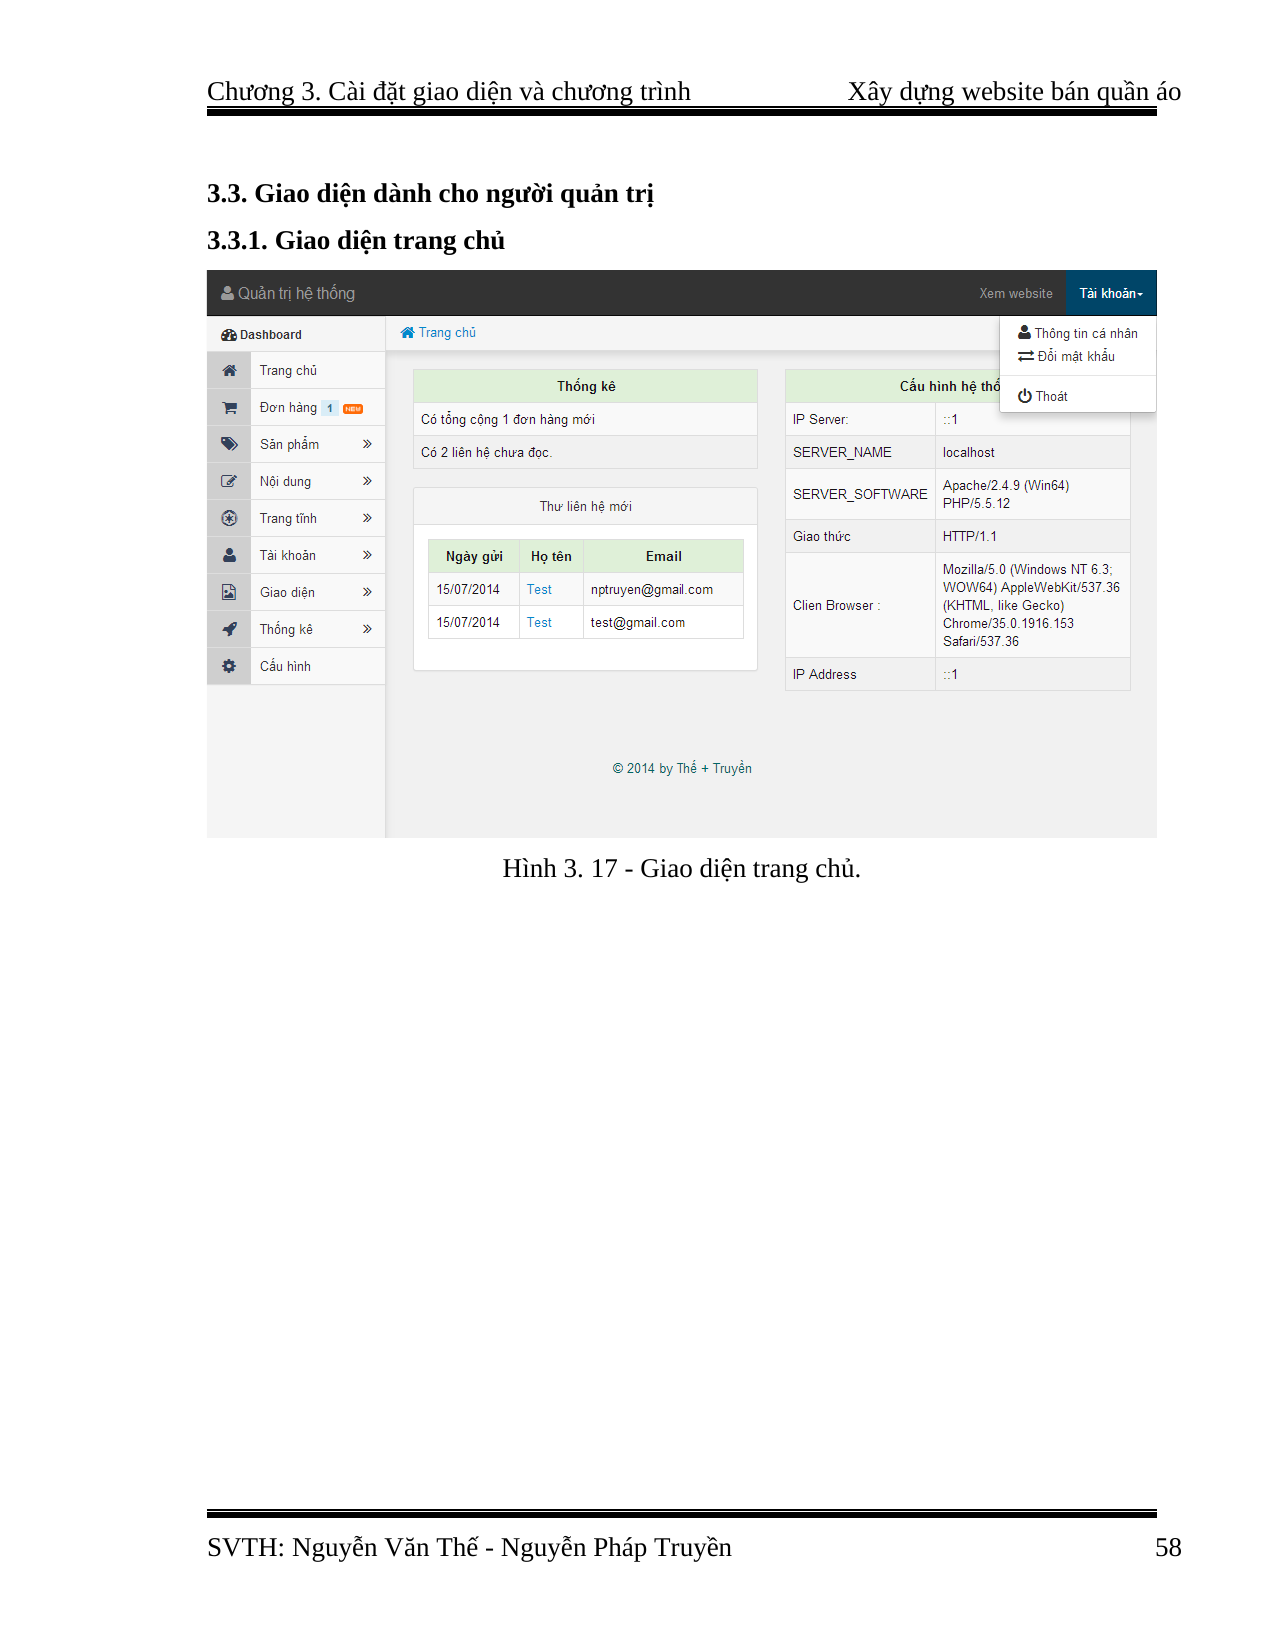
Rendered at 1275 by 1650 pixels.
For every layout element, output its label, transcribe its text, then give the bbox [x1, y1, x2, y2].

list Giao diện trang chủ [207, 224, 1157, 255]
list Giao diện dành cho người quản trị [207, 177, 1157, 208]
text Hình 3. 17 - Giao diện trang chủ. [207, 852, 1157, 883]
picture [206, 270, 1157, 838]
